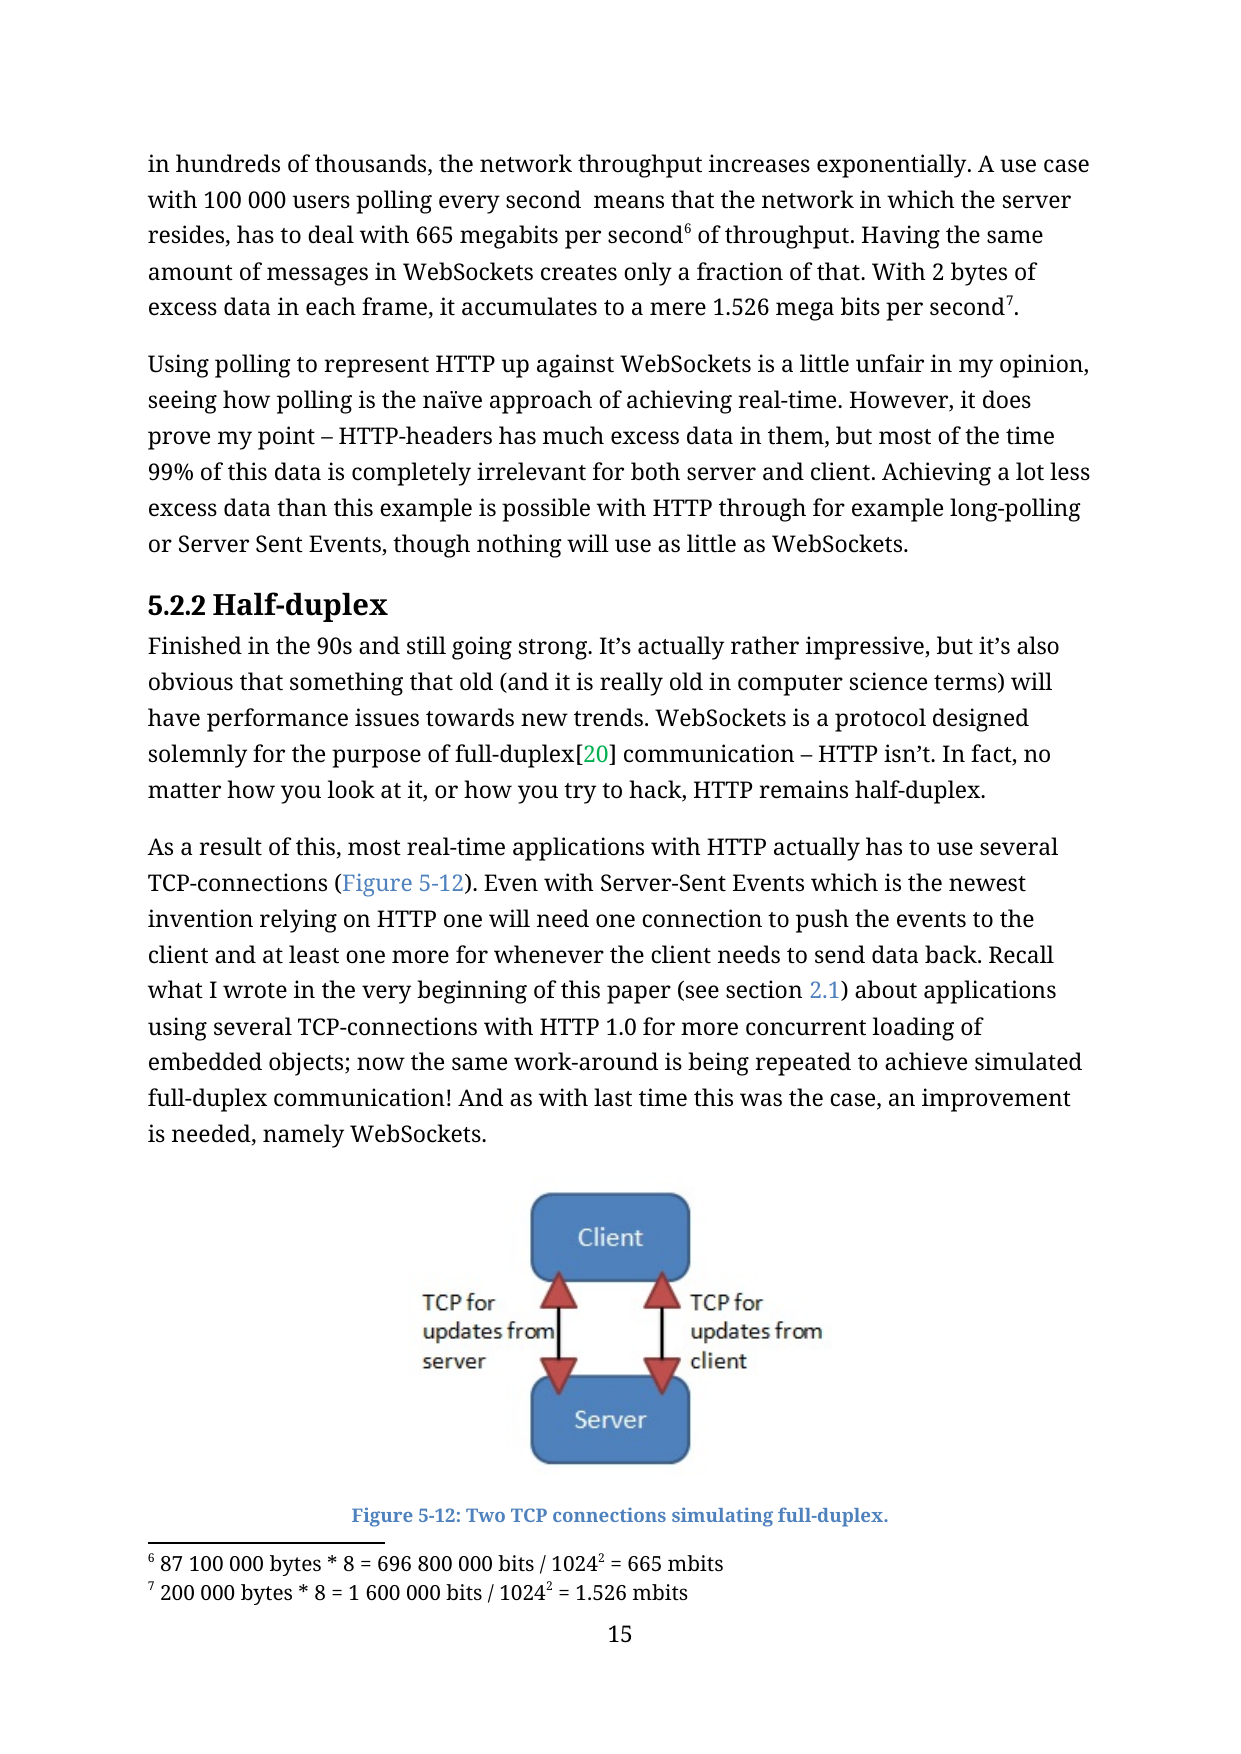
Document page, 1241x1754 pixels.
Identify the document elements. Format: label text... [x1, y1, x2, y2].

text Finished in the 90s and still going strong. It’s actually rather impressive, but it’s also obvious that something that old (and it is really old in computer science terms) will have performance issues towards new trends. WebSockets is a protocol designed solemnly for the purpose of full-duplex[20] communication – HTTP isn’t. In fact, no matter how you look at it, or how you try to hack, HTTP remains half-duplex. [148, 630, 1093, 805]
text Using polling to represent HTTP up against WebSockets is a little unfair in my opinion, seeing how polling is the naïve approach of achieving real-time. However, it does prove my point – HTTP-headers has much excess data in them, but most of the time 99% of this data is completely irrelevant for both server and client. Achieving a lot less excess data than this example is possible with HTTP through for example long-polling or Server Sent Events, though nothing will use as little as WebSockets. [148, 348, 1093, 559]
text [148, 148, 1093, 323]
subtitle Half-duplex [148, 584, 1093, 624]
picture [407, 1175, 833, 1477]
